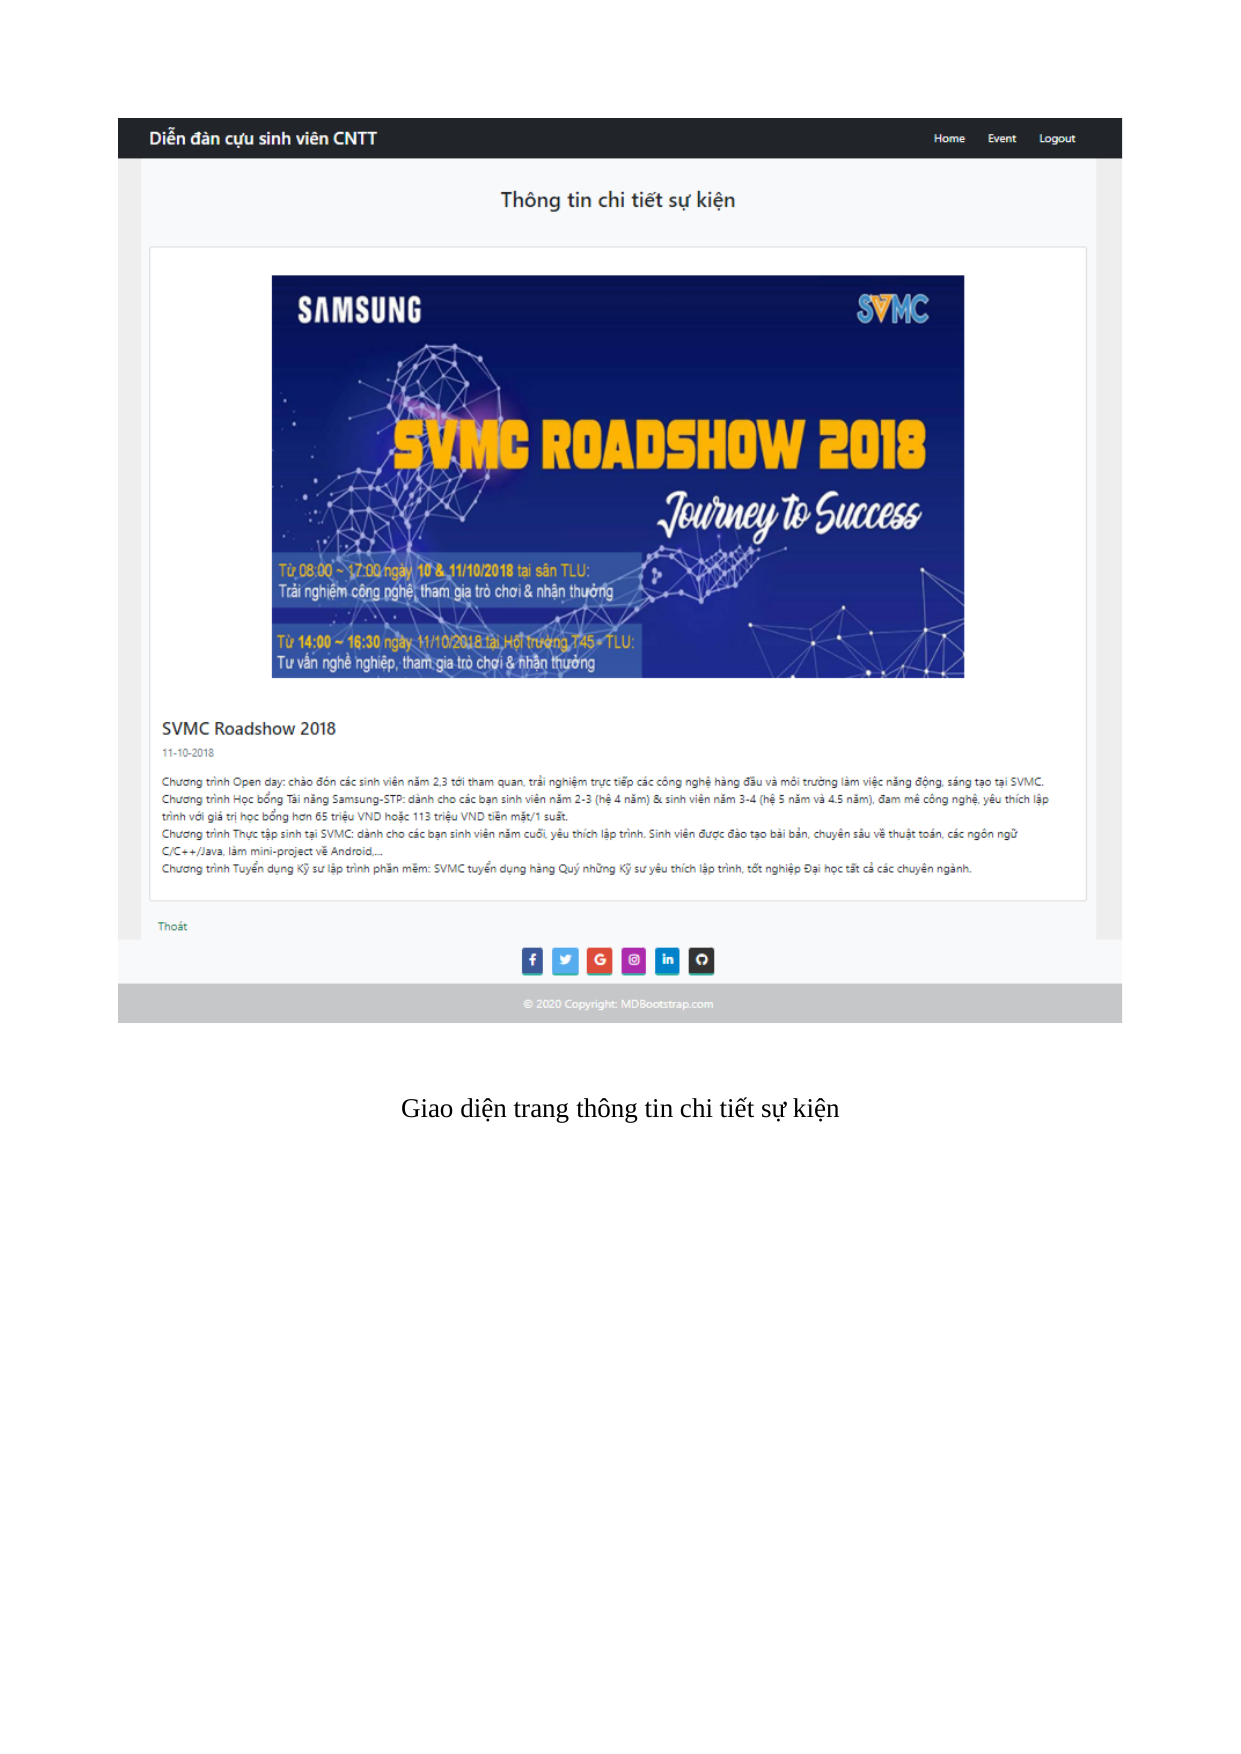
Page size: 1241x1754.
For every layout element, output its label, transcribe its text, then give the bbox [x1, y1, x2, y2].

picture [118, 118, 1123, 1023]
text Giao diện trang thông tin chi tiết sự kiện [118, 1092, 1122, 1123]
